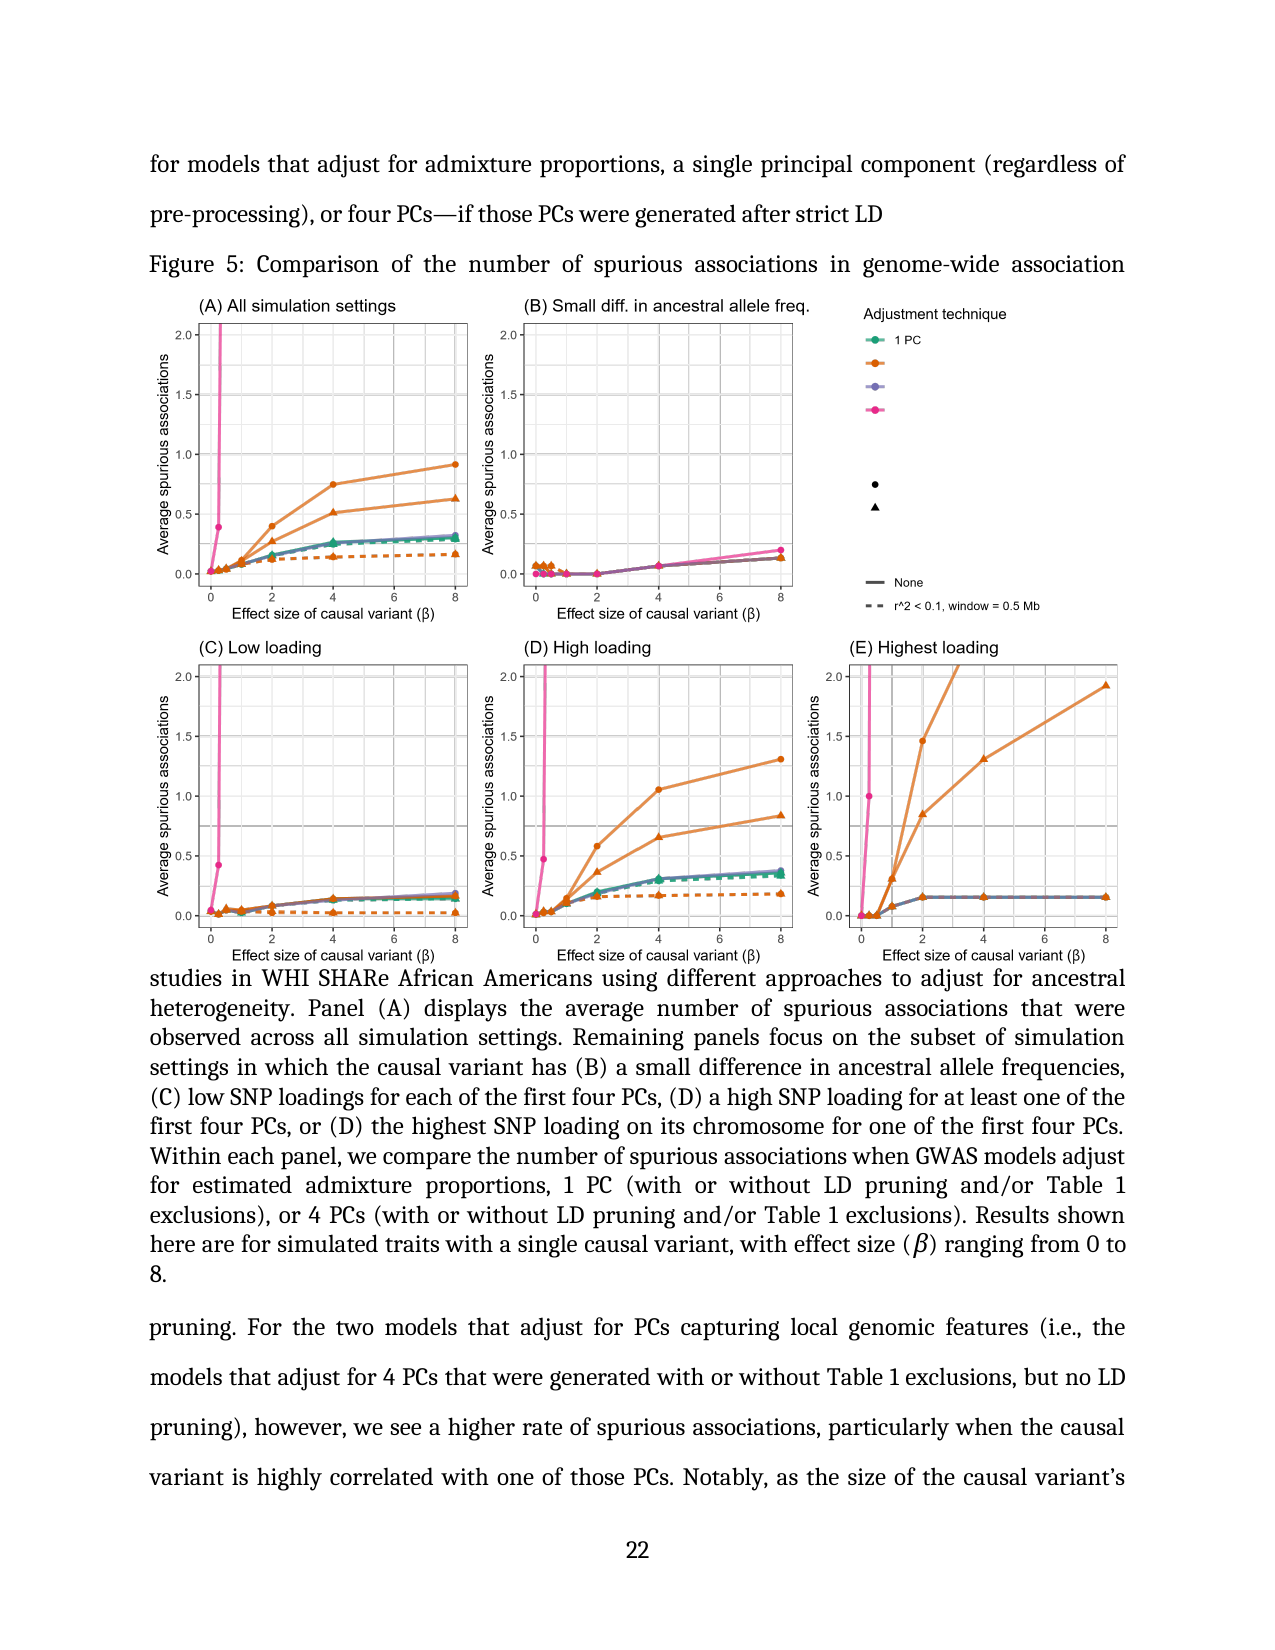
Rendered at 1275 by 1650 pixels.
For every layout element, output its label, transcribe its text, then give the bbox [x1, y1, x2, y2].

picture [156, 299, 1118, 964]
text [148, 150, 1127, 229]
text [148, 1312, 1127, 1491]
